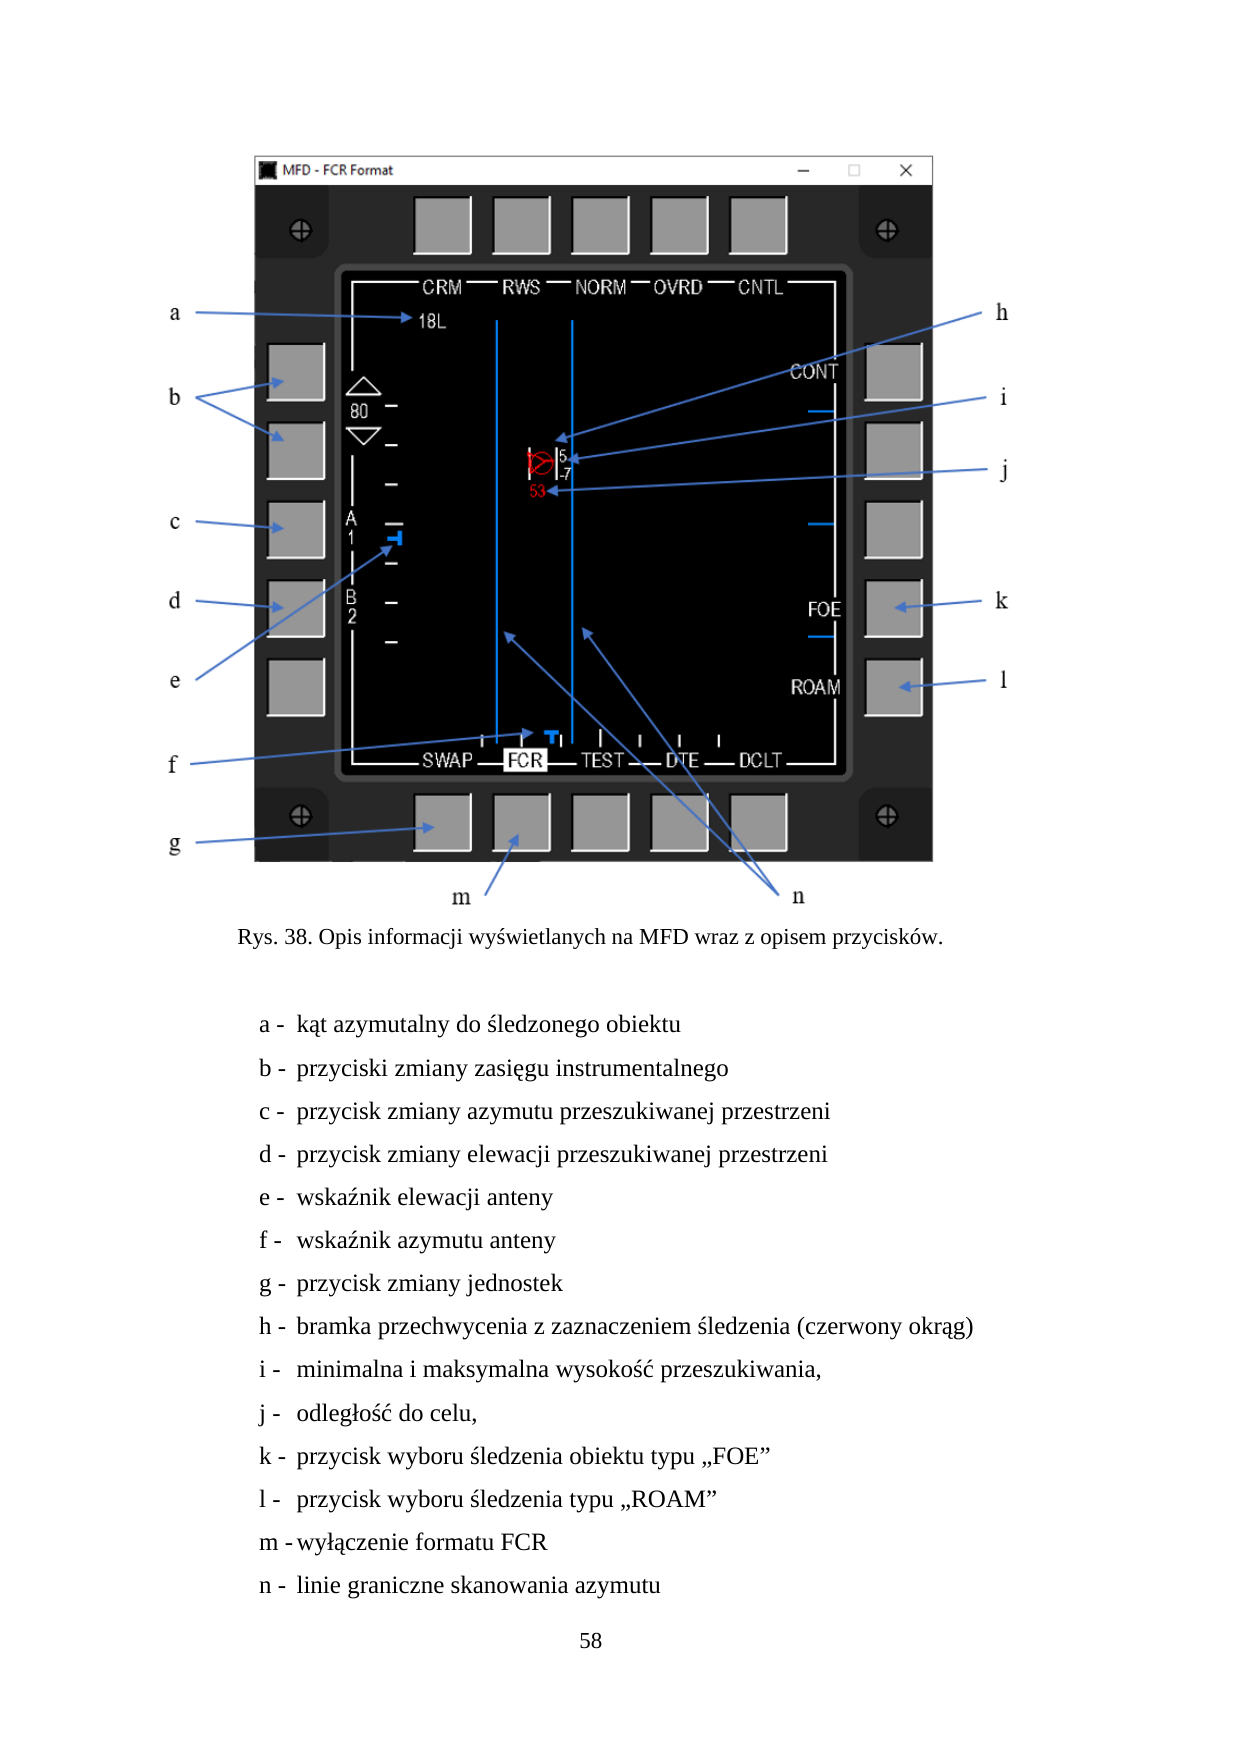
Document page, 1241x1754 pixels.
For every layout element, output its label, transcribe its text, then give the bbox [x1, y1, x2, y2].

list kąt azymutalny do śledzonego obiektu [259, 1009, 1033, 1038]
list przyciski zmiany zasięgu instrumentalnego [259, 1053, 1033, 1081]
picture [163, 147, 1018, 911]
list linie graniczne skanowania azymutu [259, 1570, 1033, 1599]
list wyłączenie formatu FCR [259, 1527, 1033, 1556]
list wskaźnik elewacji anteny [259, 1182, 1033, 1211]
list przycisk wyboru śledzenia obiektu typu „FOE” [259, 1441, 1033, 1469]
list odległość do celu, [259, 1398, 1033, 1426]
text Rys. 38. Opis informacji wyświetlanych na MFD wraz z opisem przycisków. [148, 923, 1033, 950]
list wskaźnik azymutu anteny [259, 1225, 1033, 1254]
list przycisk zmiany jednostek [259, 1268, 1033, 1297]
list minimalna i maksymalna wysokość przeszukiwania, [259, 1354, 1033, 1383]
list przycisk zmiany azymutu przeszukiwanej przestrzeni [259, 1096, 1033, 1124]
list bramka przechwycenia z zaznaczeniem śledzenia (czerwony okrąg) [259, 1311, 1033, 1340]
list przycisk zmiany elewacji przeszukiwanej przestrzeni [259, 1139, 1033, 1168]
list przycisk wyboru śledzenia typu „ROAM” [259, 1484, 1033, 1513]
